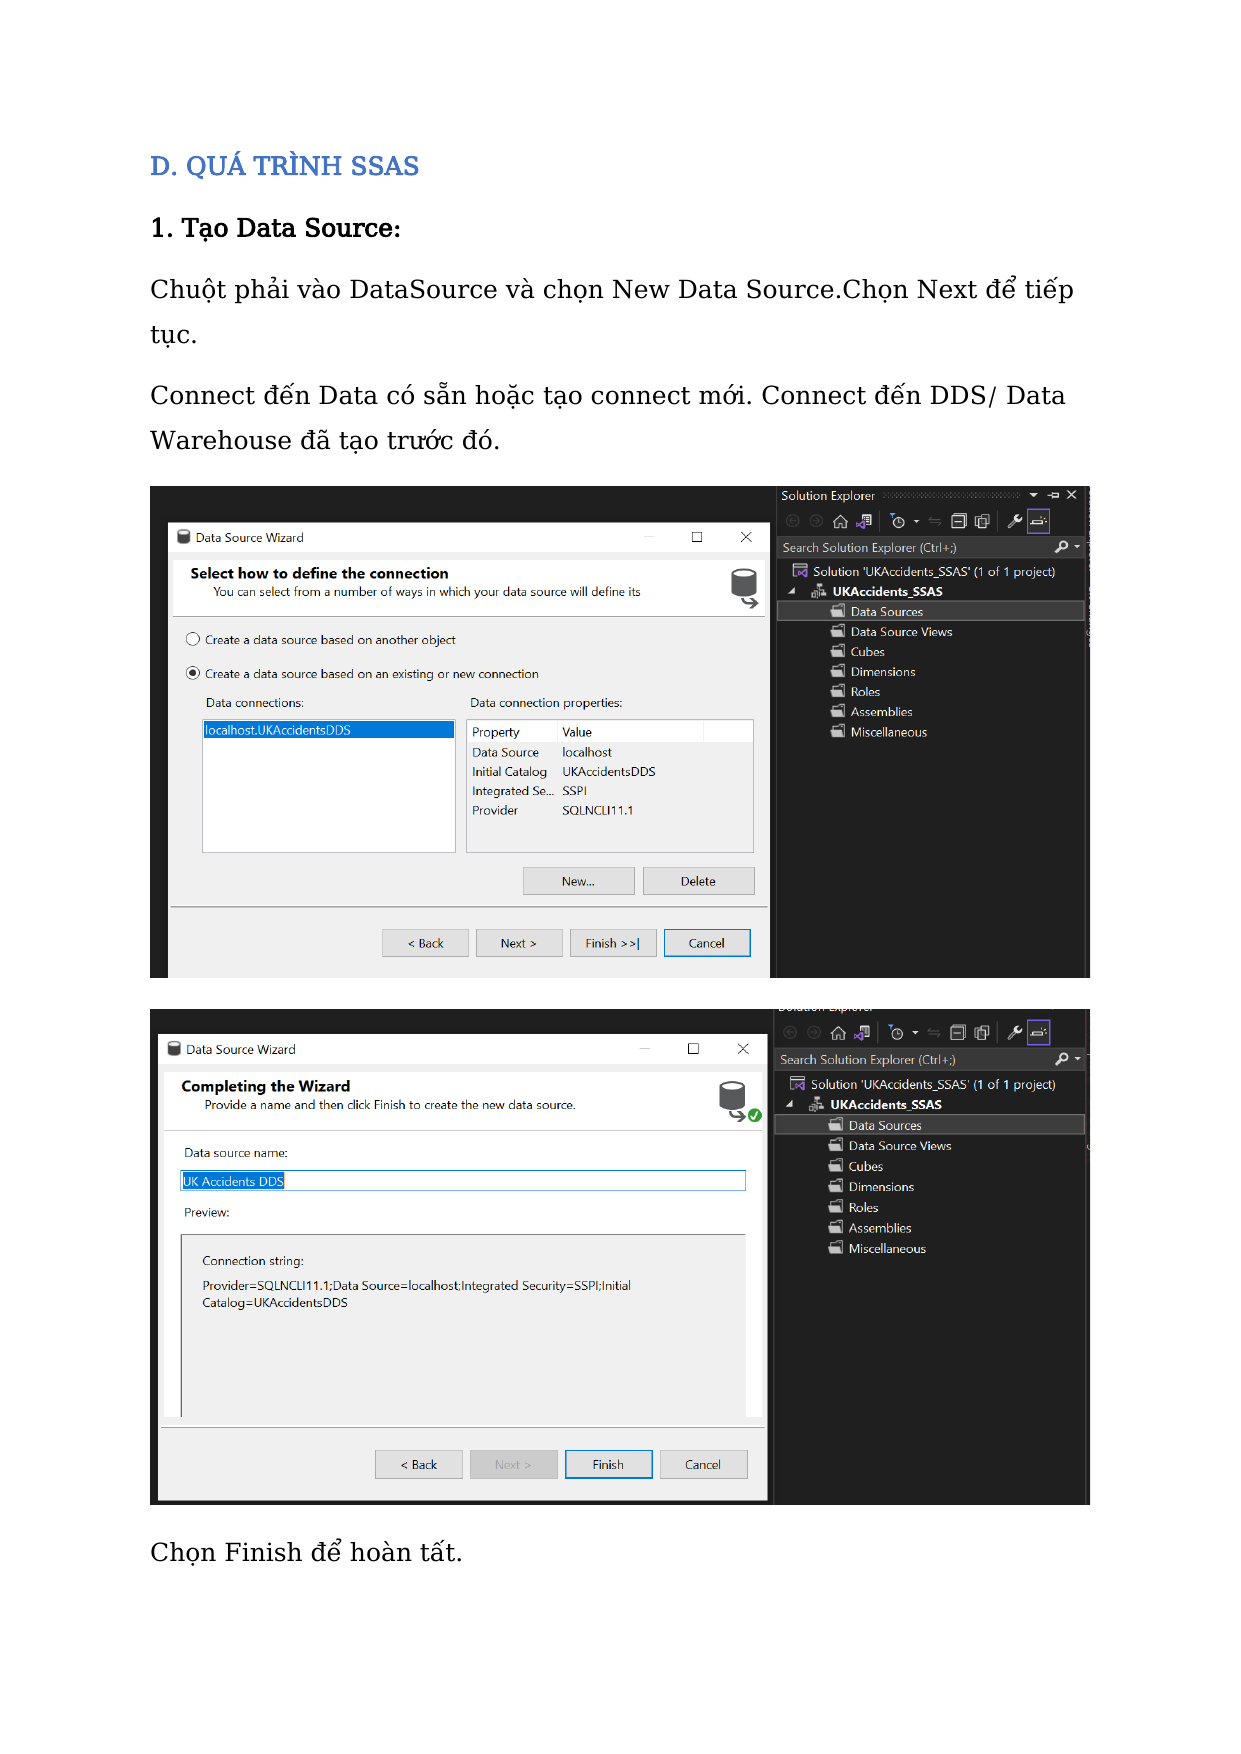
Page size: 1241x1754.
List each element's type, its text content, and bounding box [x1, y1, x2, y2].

text Connect đến Data có sẵn hoặc tạo connect mới. Connect đến DDS/ Data Warehouse đã tạo trước đó. [150, 380, 1090, 455]
picture [150, 486, 1091, 978]
text 1. Tạo Data Source: [150, 212, 1090, 242]
text D. QUÁ TRÌNH SSAS [150, 150, 1090, 180]
text Chuột phải vào DataSource và chọn New Data Source.Chọn Next để tiếp tục. [150, 273, 1090, 348]
picture [150, 1009, 1091, 1505]
text Chọn Finish để hoàn tất. [150, 1536, 1090, 1566]
